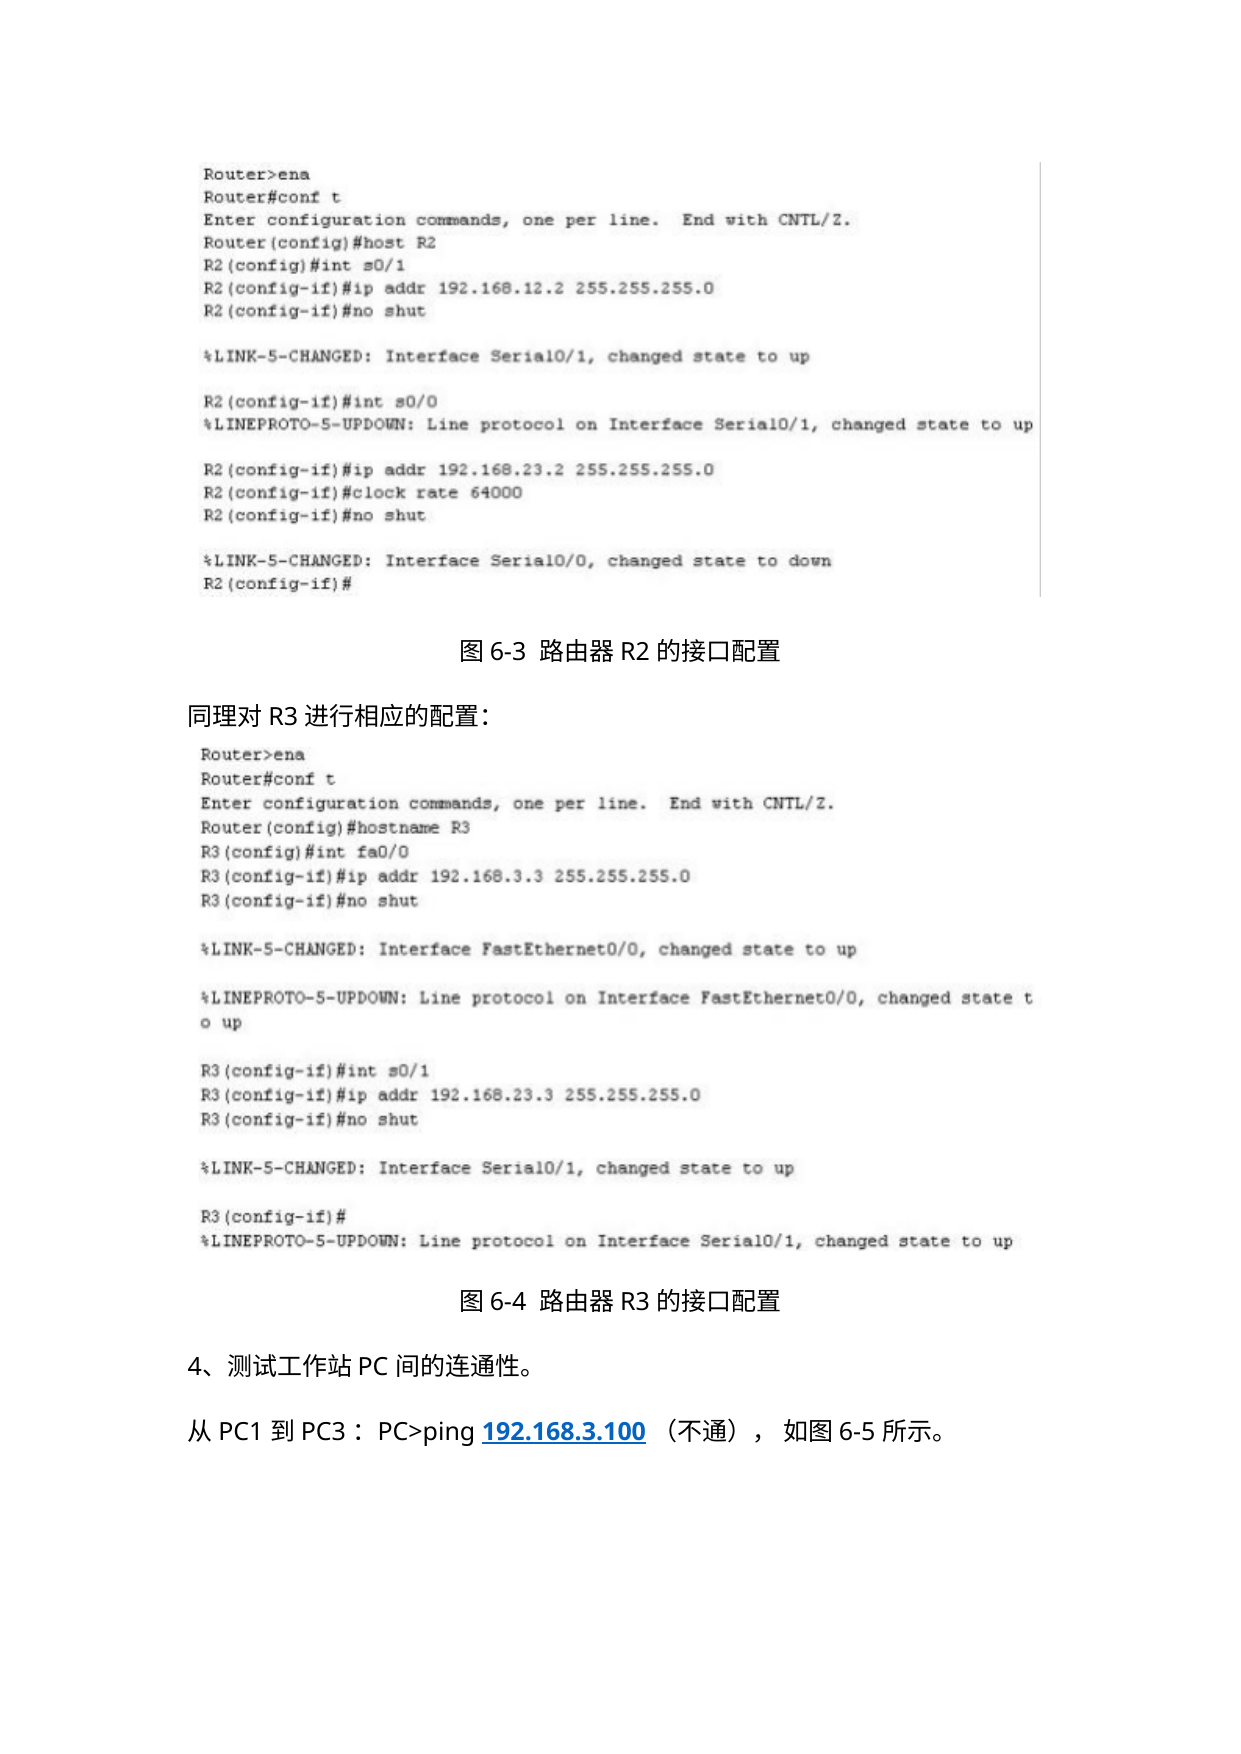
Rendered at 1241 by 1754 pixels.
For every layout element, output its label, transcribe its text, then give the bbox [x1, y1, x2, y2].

text 从 PC1 到 PC3 ：PC>ping 192.168.3.100 （不通）， 如图 6-5 所示。 [187, 1397, 1053, 1462]
text 图 6-4 路由器 R3 的接口配置 [187, 1267, 1053, 1332]
picture [198, 162, 1042, 597]
text 图 6-3 路由器 R2 的接口配置 [187, 617, 1053, 682]
text 同理对 R3 进行相应的配置： [187, 682, 1053, 747]
picture [198, 747, 1042, 1251]
text 4、测试工作站 PC 间的连通性。 [187, 1332, 1053, 1397]
